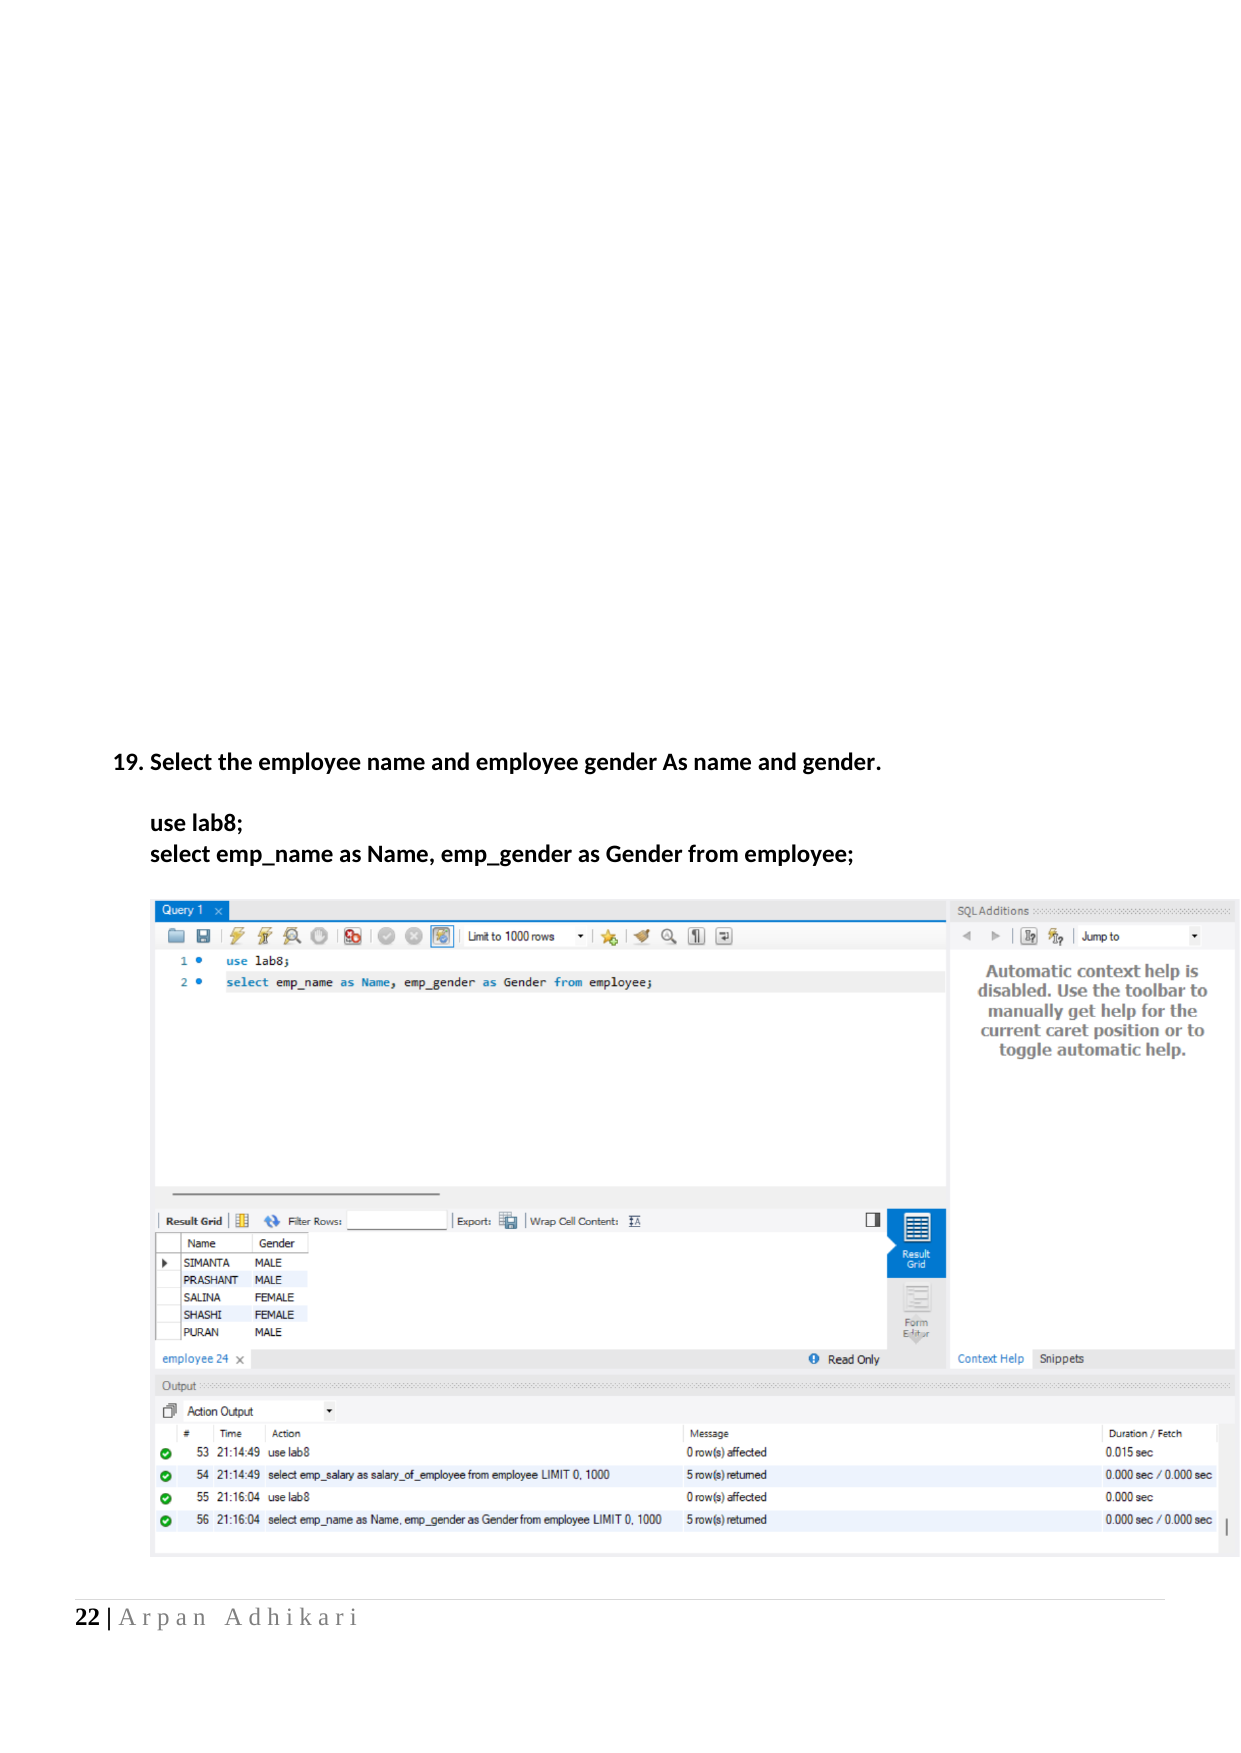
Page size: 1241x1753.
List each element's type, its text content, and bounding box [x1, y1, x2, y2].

picture [150, 899, 1240, 1557]
text select emp_name as Name, emp_gender as Gender from employee; [150, 838, 1165, 868]
text use lab8; [150, 807, 1165, 838]
list Select the employee name and employee gender As name and gender. [112, 746, 1165, 777]
